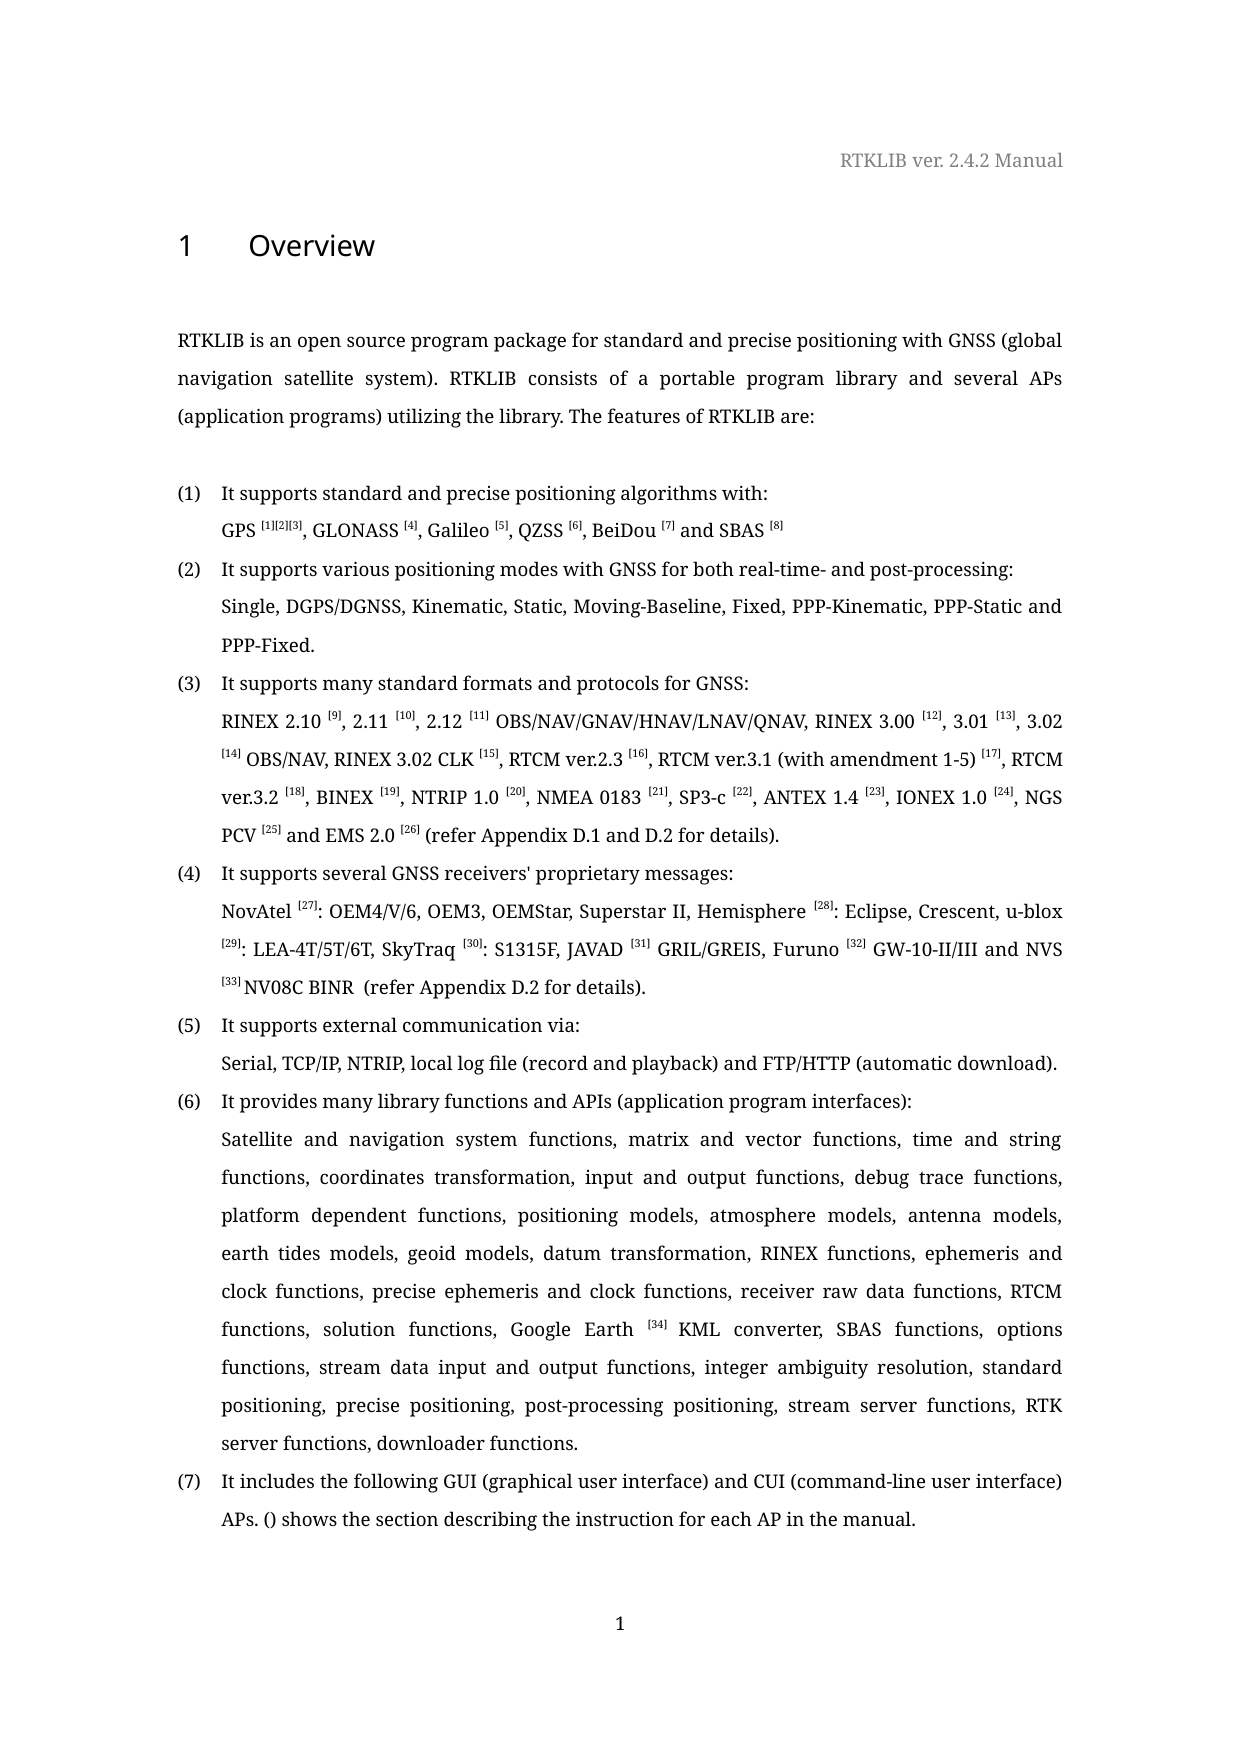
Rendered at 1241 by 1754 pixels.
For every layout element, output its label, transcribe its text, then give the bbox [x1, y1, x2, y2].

text RINEX 2.10 [9], 2.11 [10], 2.12 [11] OBS/NAV/GNAV/HNAV/LNAV/QNAV, RINEX 3.00 [12], 3.01 [13], 3.02 [14] OBS/NAV, RINEX 3.02 CLK [15], RTCM ver.2.3 [16], RTCM ver.3.1 (with amendment 1-5) [17], RTCM ver.3.2 [18], BINEX [19], NTRIP 1.0 [20], NMEA 0183 [21], SP3-c [22], ANTEX 1.4 [23], IONEX 1.0 [24], NGS PCV [25] and EMS 2.0 [26] (refer Appendix D.1 and D.2 for details). [221, 702, 1063, 854]
list It includes the following GUI (graphical user interface) and CUI (command-line user interface) APs. () shows the section describing the instruction for each AP in the manual. [177, 1462, 1063, 1538]
text RTKLIB is an open source program package for standard and precise positioning with GNSS (global navigation satellite system). RTKLIB consists of a portable program library and several APs (application programs) utilizing the library. The features of RTKLIB are: [177, 321, 1063, 436]
text Serial, TCP/IP, NTRIP, local log file (record and playback) and FTP/HTTP (automatic download). [221, 1044, 1063, 1082]
text Single, DGPS/DGNSS, Kinematic, Static, Moving-Baseline, Fixed, PPP-Kinematic, PPP-Static and PPP-Fixed. [221, 588, 1063, 664]
list It provides many library functions and APIs (application program interfaces): [177, 1082, 1063, 1120]
subtitle 1 Overview [177, 207, 1063, 283]
list It supports external communication via: [177, 1006, 1063, 1044]
list It supports many standard formats and protocols for GNSS: [177, 664, 1063, 702]
text NovAtel [27]: OEM4/V/6, OEM3, OEMStar, Superstar II, Hemisphere [28]: Eclipse, Crescent, u-blox [29]: LEA-4T/5T/6T, SkyTraq [30]: S1315F, JAVAD [31] GRIL/GREIS, Furuno [32] GW-10-II/III and NVS [33] NV08C BINR (refer Appendix D.2 for details). [221, 892, 1063, 1006]
text GPS [1][2][3], GLONASS [4], Galileo [5], QZSS [6], BeiDou [7] and SBAS [8] [221, 512, 1063, 549]
list It supports several GNSS receivers' proprietary messages: [177, 854, 1063, 892]
list It supports standard and precise positioning algorithms with: [177, 473, 1063, 512]
text Satellite and navigation system functions, matrix and vector functions, time and string functions, coordinates transformation, input and output functions, debug trace functions, platform dependent functions, positioning models, atmosphere models, antenna models, earth tides models, geoid models, datum transformation, RINEX functions, ephemeris and clock functions, precise ephemeris and clock functions, receiver raw data functions, RTCM functions, solution functions, Google Earth [34] KML converter, SBAS functions, options functions, stream data input and output functions, integer ambiguity resolution, standard positioning, precise positioning, post-processing positioning, stream server functions, RTK server functions, downloader functions. [221, 1120, 1063, 1462]
list It supports various positioning modes with GNSS for both real-time- and post-processing: [177, 549, 1063, 588]
